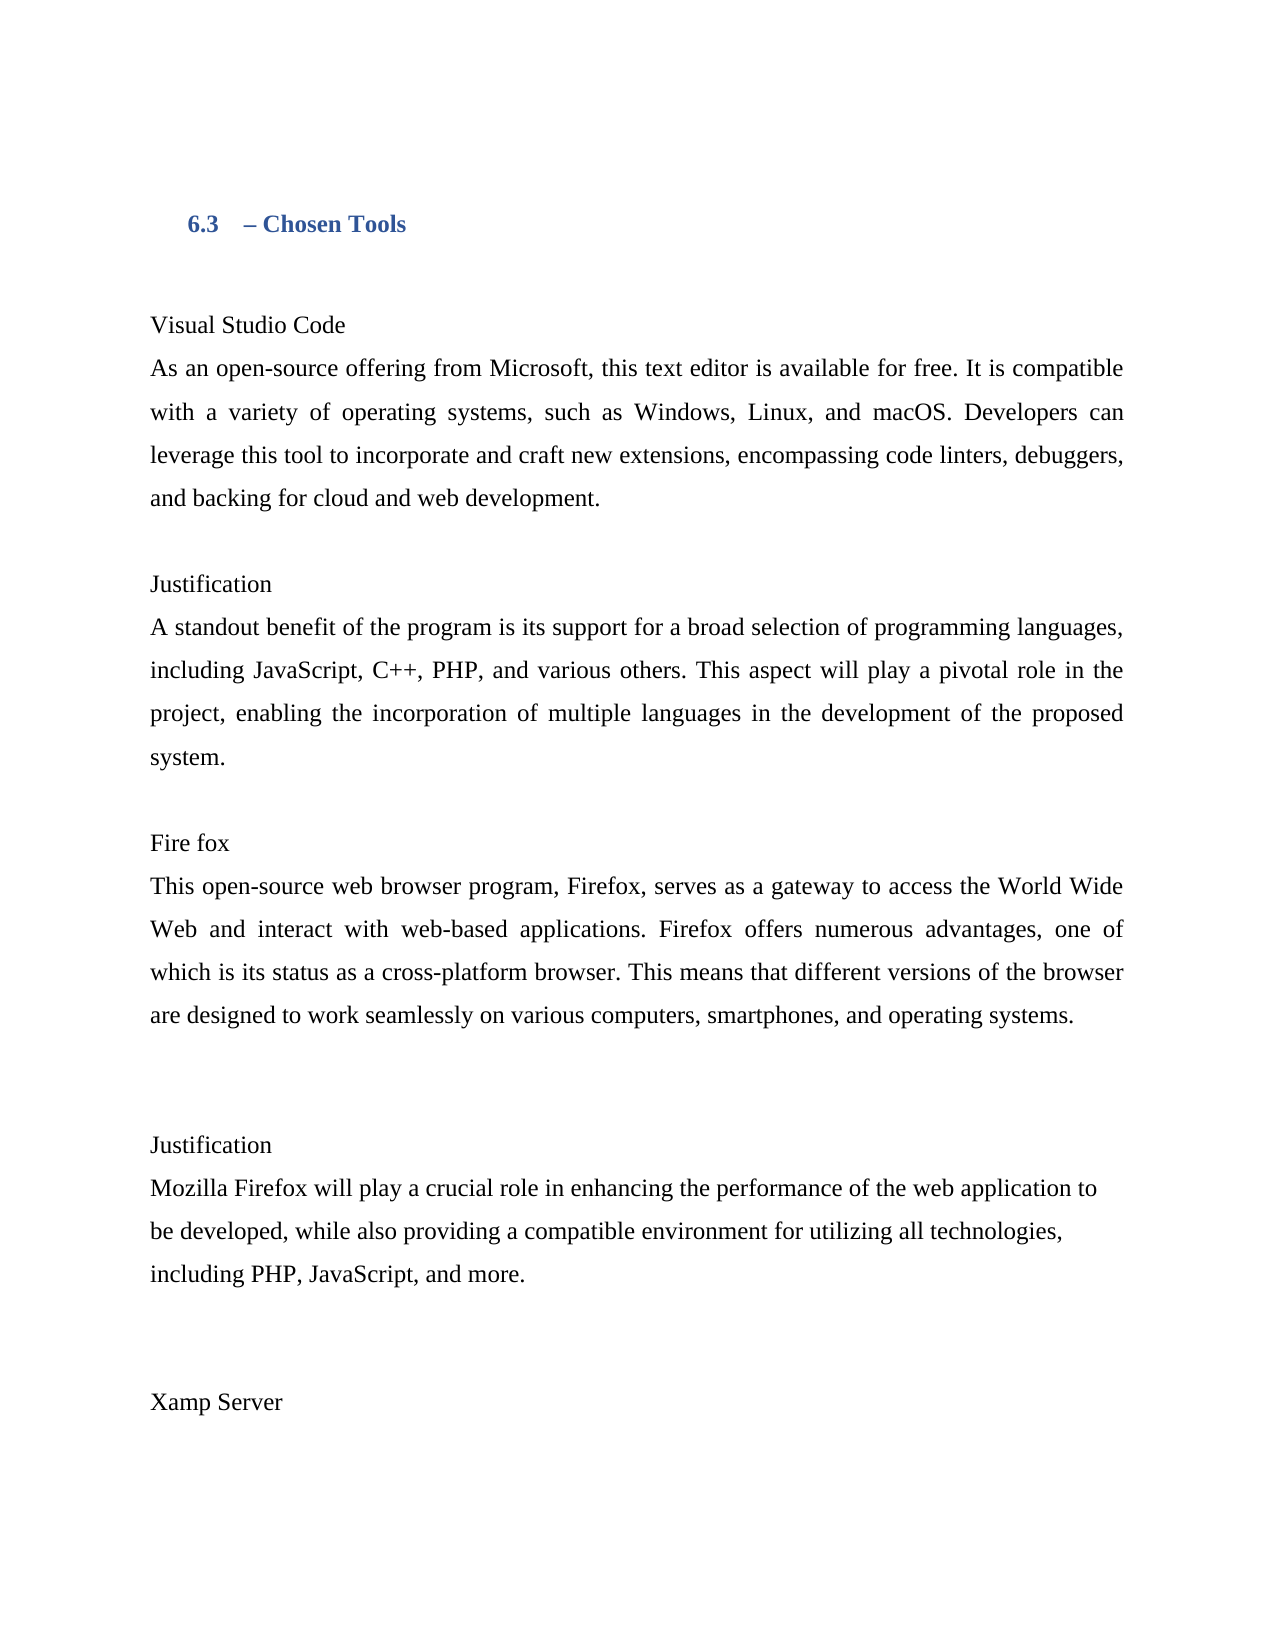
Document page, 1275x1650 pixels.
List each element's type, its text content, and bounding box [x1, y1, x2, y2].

text Fire fox [150, 785, 1125, 857]
text Mozilla Firefox will play a crucial role in enhancing the performance of the web application to be developed, while also providing a compatible environment for utilizing all technologies, including PHP, JavaScript, and more. [150, 1173, 1125, 1288]
text Justification [150, 569, 1125, 598]
text Justification [150, 1130, 1125, 1158]
text As an open-source offering from Microsoft, this text editor is available for free. It is compatible with a variety of operating systems, such as Windows, Linux, and macOS. Developers can leverage this tool to incorporate and craft new extensions, encompassing code linters, debuggers, and backing for cloud and web development. [150, 353, 1125, 512]
text A standout benefit of the program is its support for a broad selection of programming languages, including JavaScript, C++, PHP, and various others. This aspect will play a pivotal role in the project, enabling the incorporation of multiple languages in the development of the proposed system. [150, 612, 1125, 770]
text Visual Studio Code [150, 310, 1125, 339]
text This open-source web browser program, Firefox, serves as a gateway to access the World Wide Web and interact with web-based applications. Firefox offers numerous advantages, one of which is its status as a cross-platform browser. This means that different versions of the browser are designed to work seamlessly on various computers, smartphones, and operating systems. [150, 871, 1125, 1029]
text Xamp Server [150, 1387, 1125, 1416]
subtitle – Chosen Tools [187, 209, 1125, 237]
